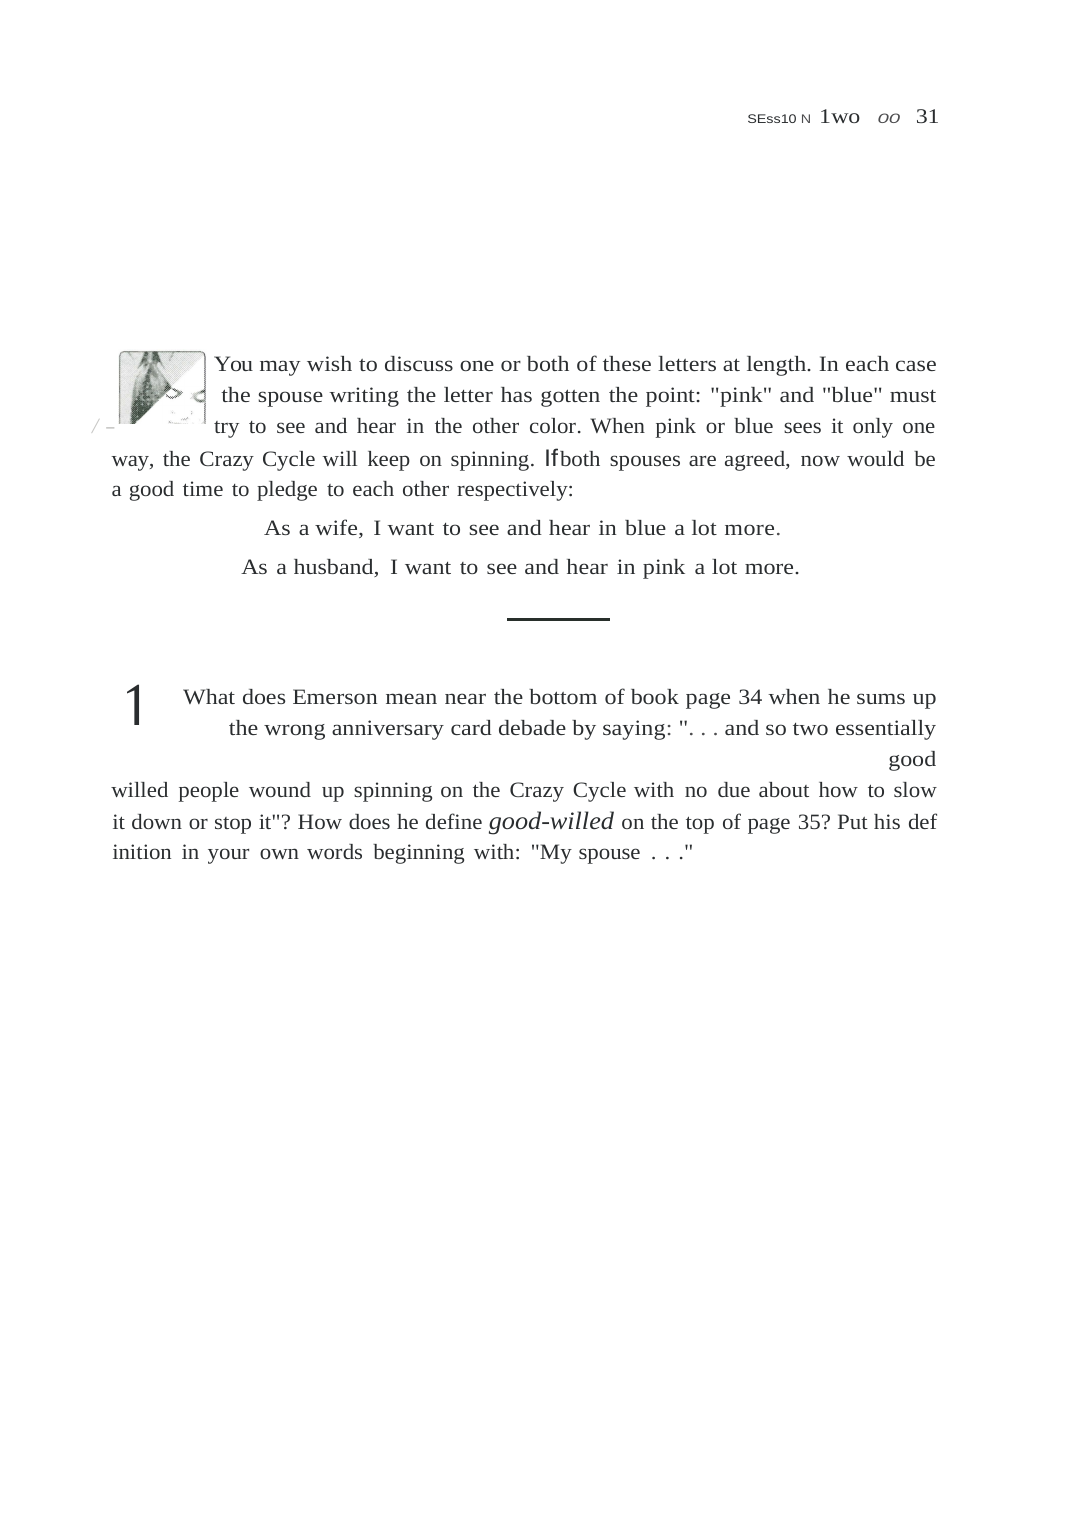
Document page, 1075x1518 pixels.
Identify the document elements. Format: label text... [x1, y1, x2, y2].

text SEss10 N 1wo 00 31 [81, 104, 939, 128]
text willed people wound up spinning on the Crazy Cycle with no due about how to slow it down or stop it"? How does he define good-willed on the top of page 35? Put his def­ inition in your own words beginning with: "My spouse . . ." [111, 777, 937, 864]
text As a wife, I want to see and hear in blue a lot more. As a husband, I want to see and hear in pink a lot more. [241, 515, 806, 579]
picture [118, 349, 207, 413]
text What does Emerson mean near the bottom of book page 34 when he sums up the wrong anniversary card debade by saying: ". . . and so two essentially good­ [178, 684, 936, 771]
text / - try to see and hear in the other color. When pink or blue sees it only one way, the Crazy Cycle will keep on spinning. Ifboth spouses are agreed, now would be a good time to pledge to each other respectively: [92, 413, 936, 501]
text You may wish to discuss one or both of these letters at length. In each case the spouse writing the letter has gotten the point: "pink" and "blue" must [212, 351, 936, 407]
